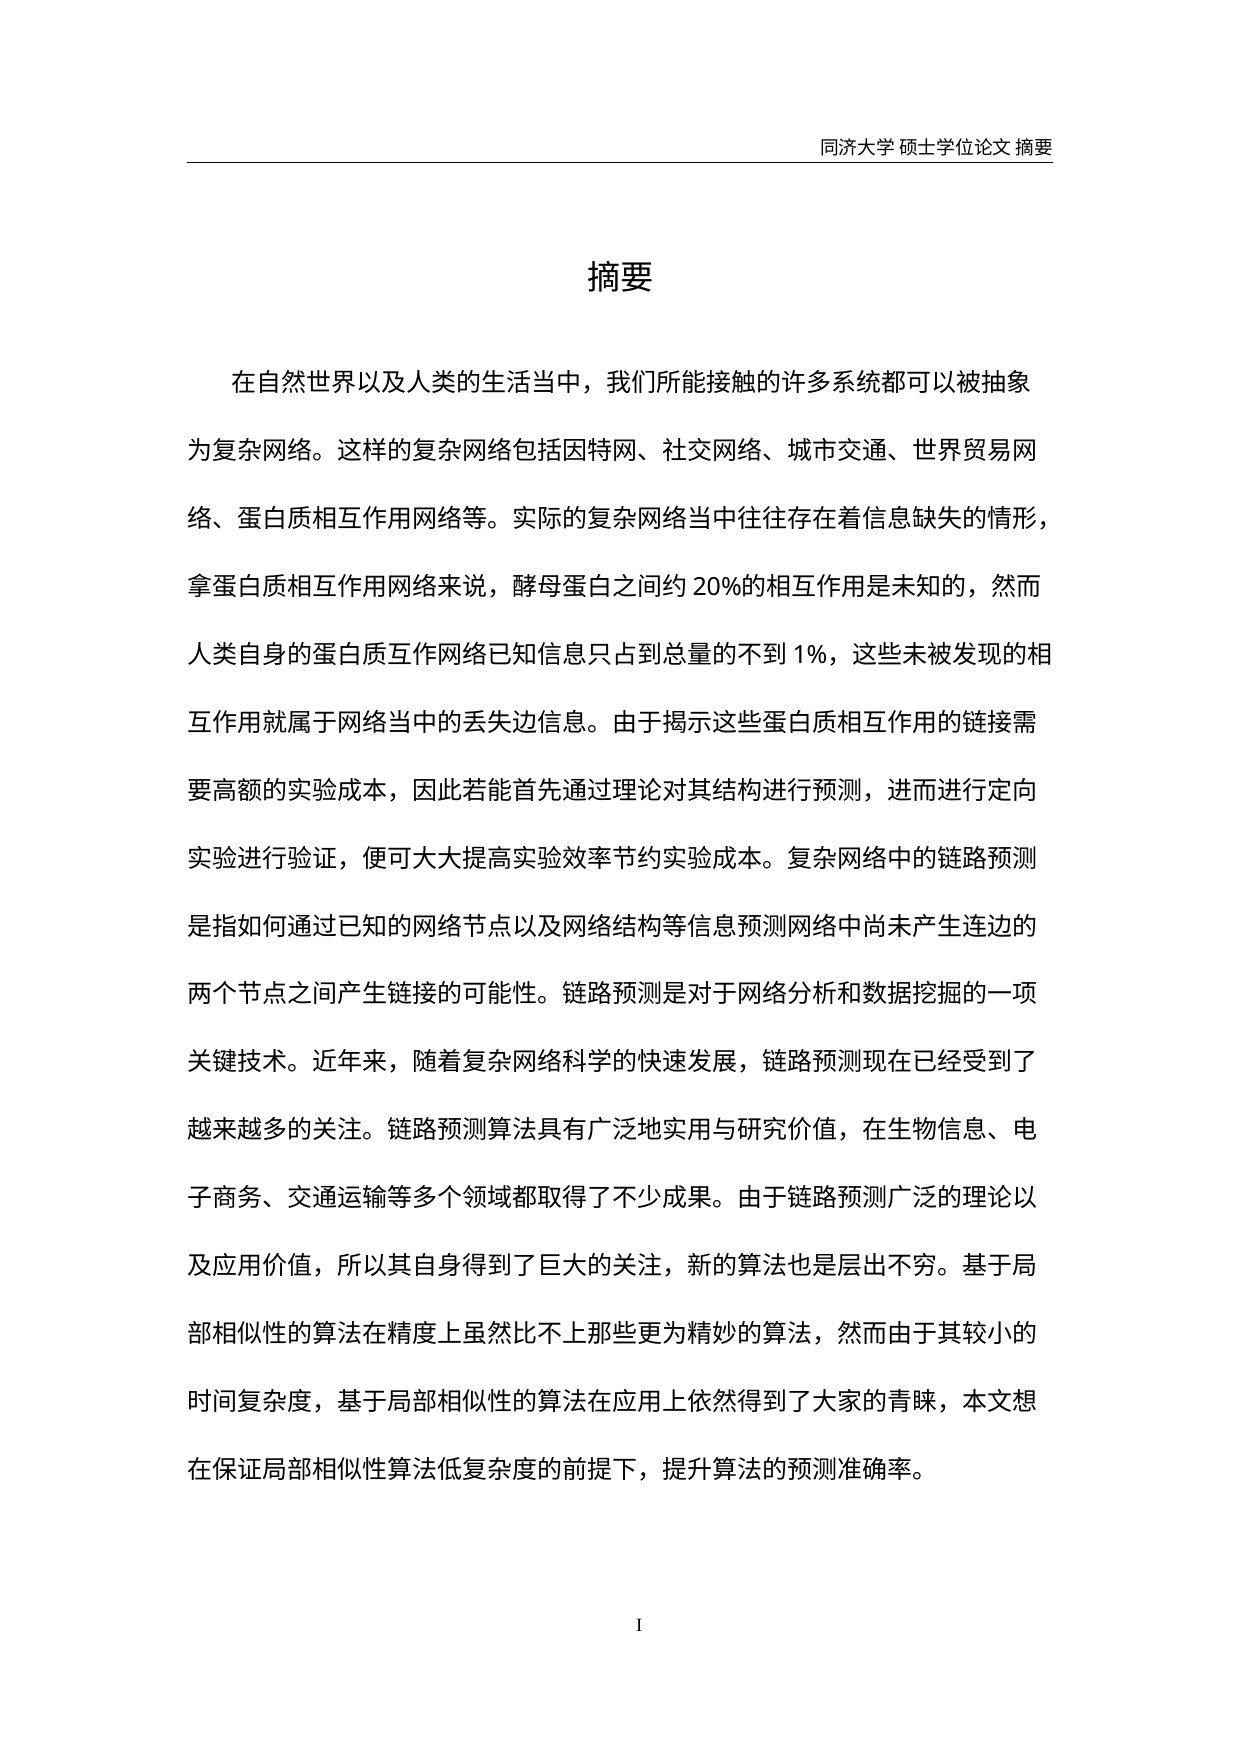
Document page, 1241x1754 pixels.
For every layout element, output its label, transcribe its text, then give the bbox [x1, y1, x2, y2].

text 在自然世界以及人类的生活当中，我们所能接触的许多系统都可以被抽象为复杂网络。这样的复杂网络包括因特网、社交网络、城市交通、世界贸易网络、蛋白质相互作用网络等。实际的复杂网络当中往往存在着信息缺失的情形，拿蛋白质相互作用网络来说，酵母蛋白之间约20%的相互作用是未知的，然而人类自身的蛋白质互作网络已知信息只占到总量的不到1%，这些未被发现的相互作用就属于网络当中的丢失边信息。由于揭示这些蛋白质相互作用的链接需要高额的实验成本，因此若能首先通过理论对其结构进行预测，进而进行定向实验进行验证，便可大大提高实验效率节约实验成本。复杂网络中的链路预测是指如何通过已知的网络节点以及网络结构等信息预测网络中尚未产生连边的两个节点之间产生链接的可能性。链路预测是对于网络分析和数据挖掘的一项关键技术。近年来，随着复杂网络科学的快速发展，链路预测现在已经受到了越来越多的关注。链路预测算法具有广泛地实用与研究价值，在生物信息、电子商务、交通运输等多个领域都取得了不少成果。由于链路预测广泛的理论以及应用价值，所以其自身得到了巨大的关注，新的算法也是层出不穷。基于局部相似性的算法在精度上虽然比不上那些更为精妙的算法，然而由于其较小的时间复杂度，基于局部相似性的算法在应用上依然得到了大家的青睐，本文想在保证局部相似性算法低复杂度的前提下，提升算法的预测准确率。 [187, 347, 1053, 1501]
text 摘要 [187, 241, 1053, 309]
